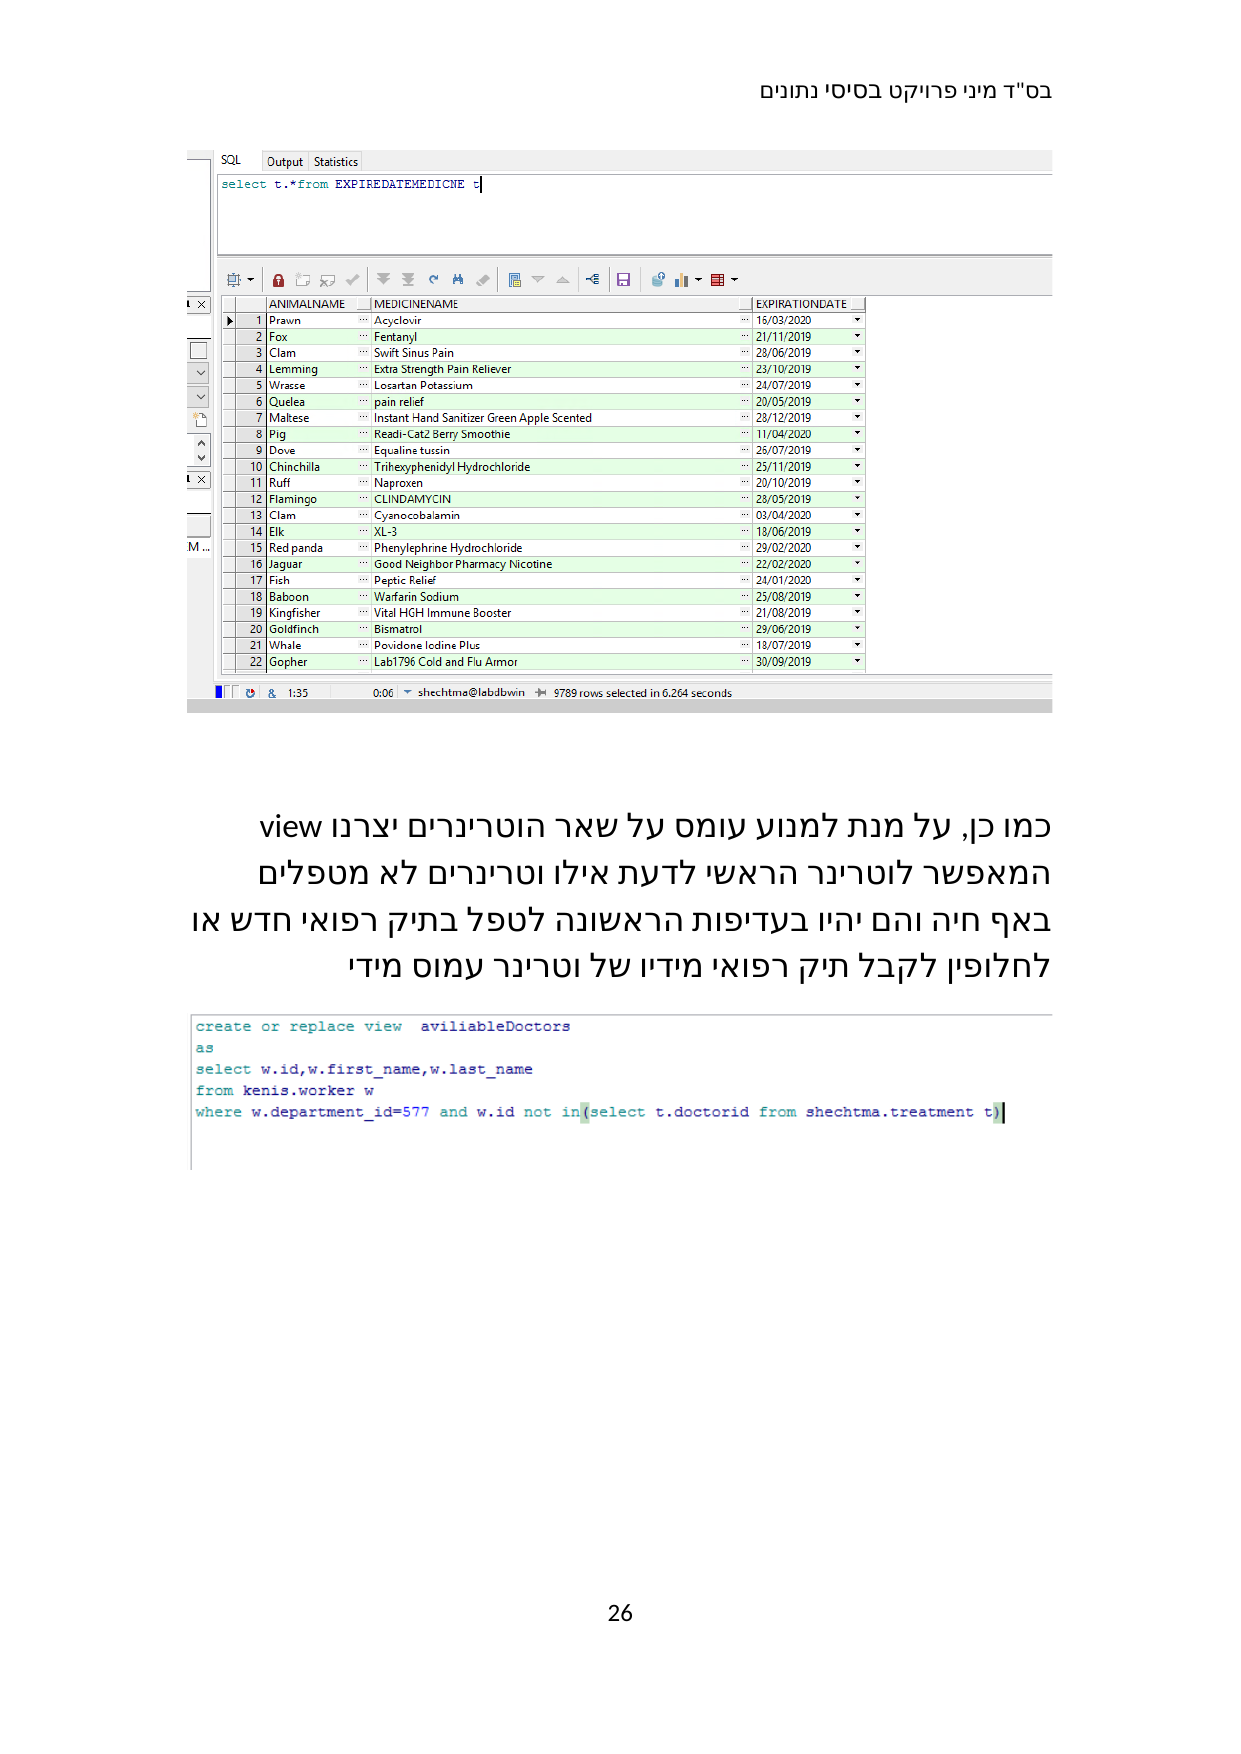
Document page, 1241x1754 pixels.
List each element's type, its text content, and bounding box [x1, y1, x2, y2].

picture [187, 150, 1053, 713]
picture [187, 1013, 1053, 1170]
text כמו כן, על מנת למנוע עומס על שאר הוטרינרים יצרנו view המאפשר לוטרינר הראשי לדעת אילו וטרינרים לא מטפלים באף חיה והם יהיו בעדיפות הראשונה לטפל בתיק רפואי חדש או לחלופין לקבל תיק רפואי מידיו של וטרינר עמוס מידי [187, 805, 1053, 986]
